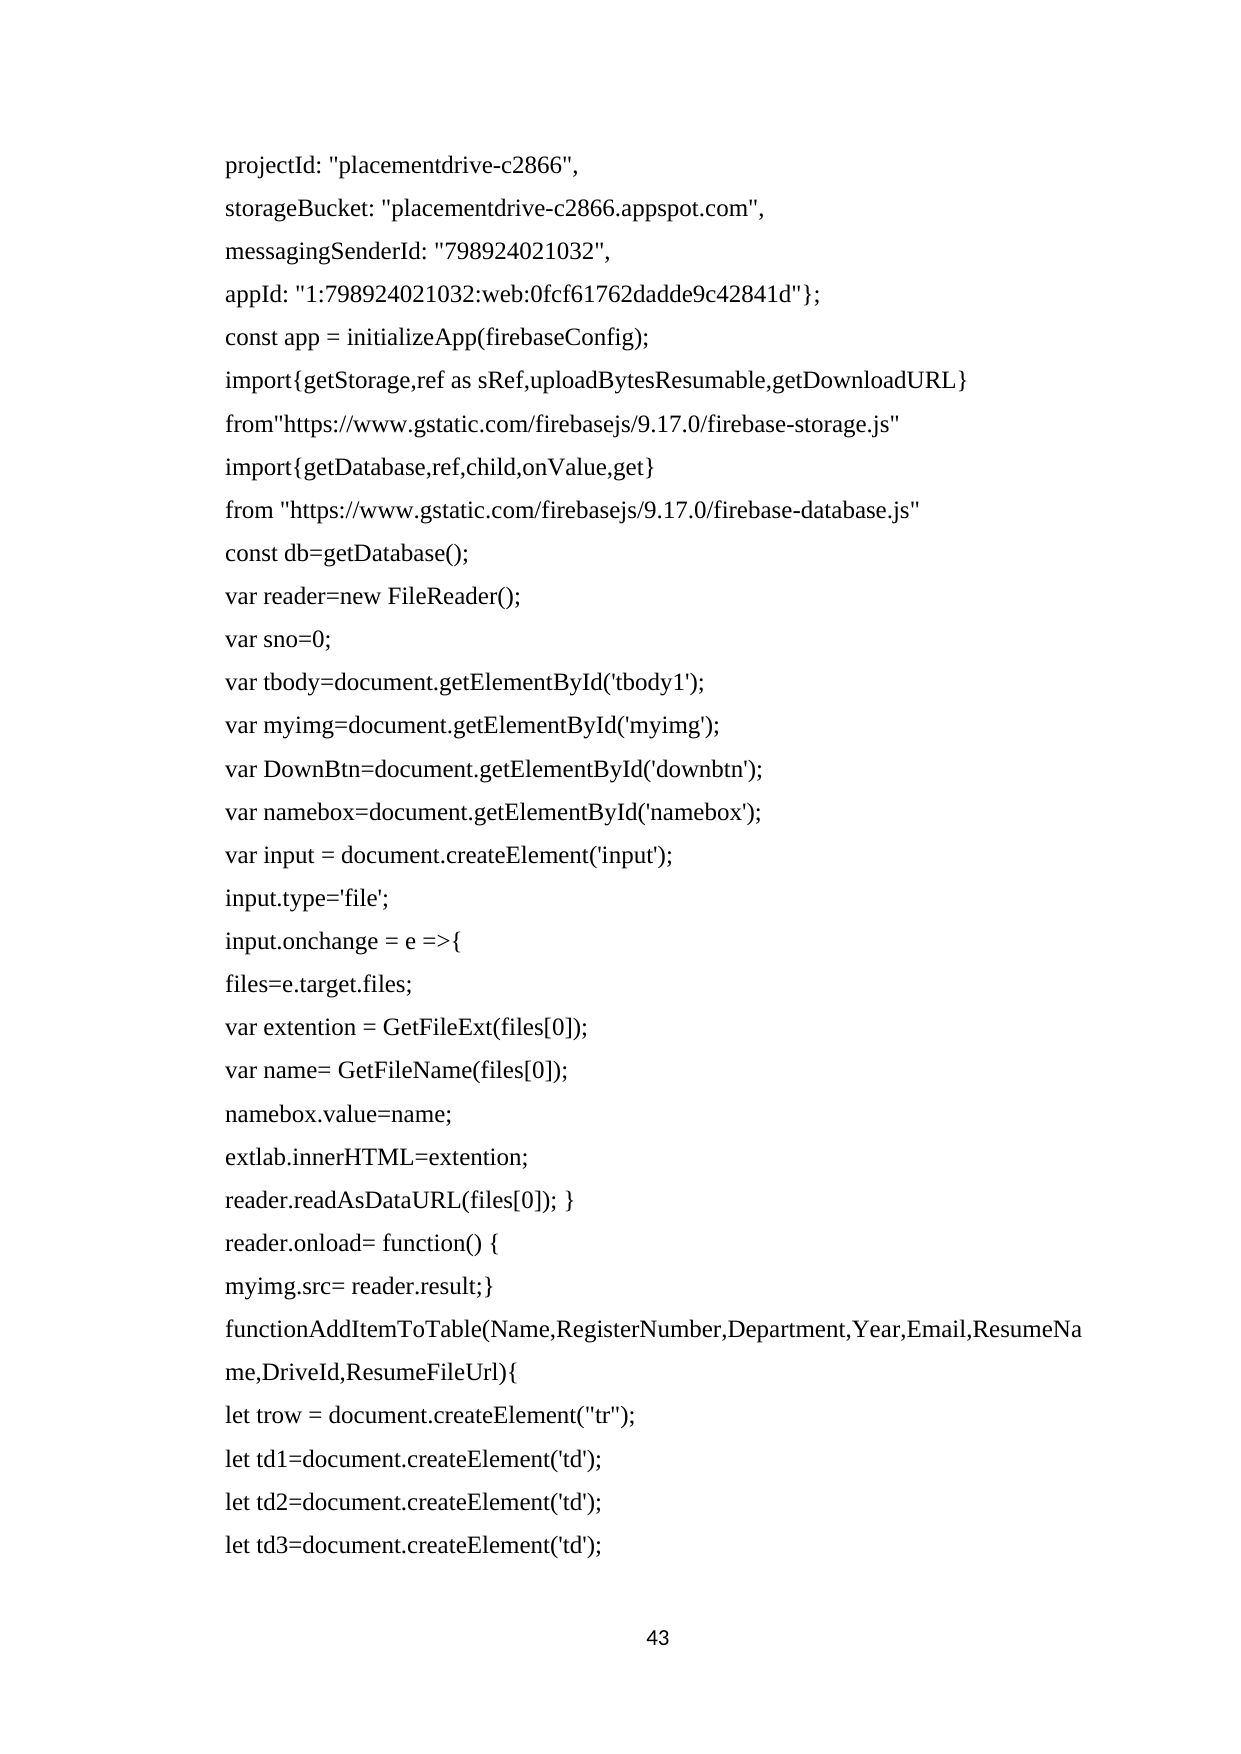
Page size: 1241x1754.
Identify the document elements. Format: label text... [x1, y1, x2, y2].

text files=e.target.files; [225, 969, 1090, 998]
text from"https://www.gstatic.com/firebasejs/9.17.0/firebase-storage.js" [225, 409, 1090, 437]
text myimg.src= reader.result;} [225, 1271, 1090, 1300]
text let trow = document.createElement("tr"); [225, 1401, 1090, 1429]
text var sno=0; [225, 624, 1090, 653]
text import{getStorage,ref as sRef,uploadBytesResumable,getDownloadURL} [225, 366, 1090, 394]
text let td3=document.createElement('td'); [225, 1530, 1090, 1559]
text messagingSenderId: "798924021032", [225, 236, 1090, 265]
text extlab.innerHTML=extention; [225, 1142, 1090, 1171]
text var input = document.createElement('input'); [225, 840, 1090, 869]
text projectId: "placementdrive-c2866", [225, 150, 1090, 179]
text var DownBtn=document.getElementById('downbtn'); [225, 754, 1090, 782]
text storageBucket: "placementdrive-c2866.appspot.com", [225, 193, 1090, 222]
text reader.readAsDataURL(files[0]); } [225, 1185, 1090, 1214]
text var extention = GetFileExt(files[0]); [225, 1012, 1090, 1041]
text let td2=document.createElement('td'); [225, 1487, 1090, 1516]
text appId: "1:798924021032:web:0fcf61762dadde9c42841d"}; [225, 279, 1090, 308]
text input.type='file'; [225, 883, 1090, 912]
text functionAddItemToTable(Name,RegisterNumber,Department,Year,Email,ResumeName,DriveId,ResumeFileUrl){ [225, 1314, 1090, 1386]
text var myimg=document.getElementById('myimg'); [225, 711, 1090, 739]
text var namebox=document.getElementById('namebox'); [225, 797, 1090, 826]
text const app = initializeApp(firebaseConfig); [225, 322, 1090, 351]
text namebox.value=name; [225, 1099, 1090, 1127]
text let td1=document.createElement('td'); [225, 1444, 1090, 1472]
text const db=getDatabase(); [225, 538, 1090, 567]
text from "https://www.gstatic.com/firebasejs/9.17.0/firebase-database.js" [225, 495, 1090, 524]
text import{getDatabase,ref,child,onValue,get} [225, 452, 1090, 481]
text var name= GetFileName(files[0]); [225, 1056, 1090, 1084]
text var tbody=document.getElementById('tbody1'); [225, 667, 1090, 696]
text var reader=new FileReader(); [225, 581, 1090, 610]
text reader.onload= function() { [225, 1228, 1090, 1257]
text input.onchange = e =>{ [225, 926, 1090, 955]
